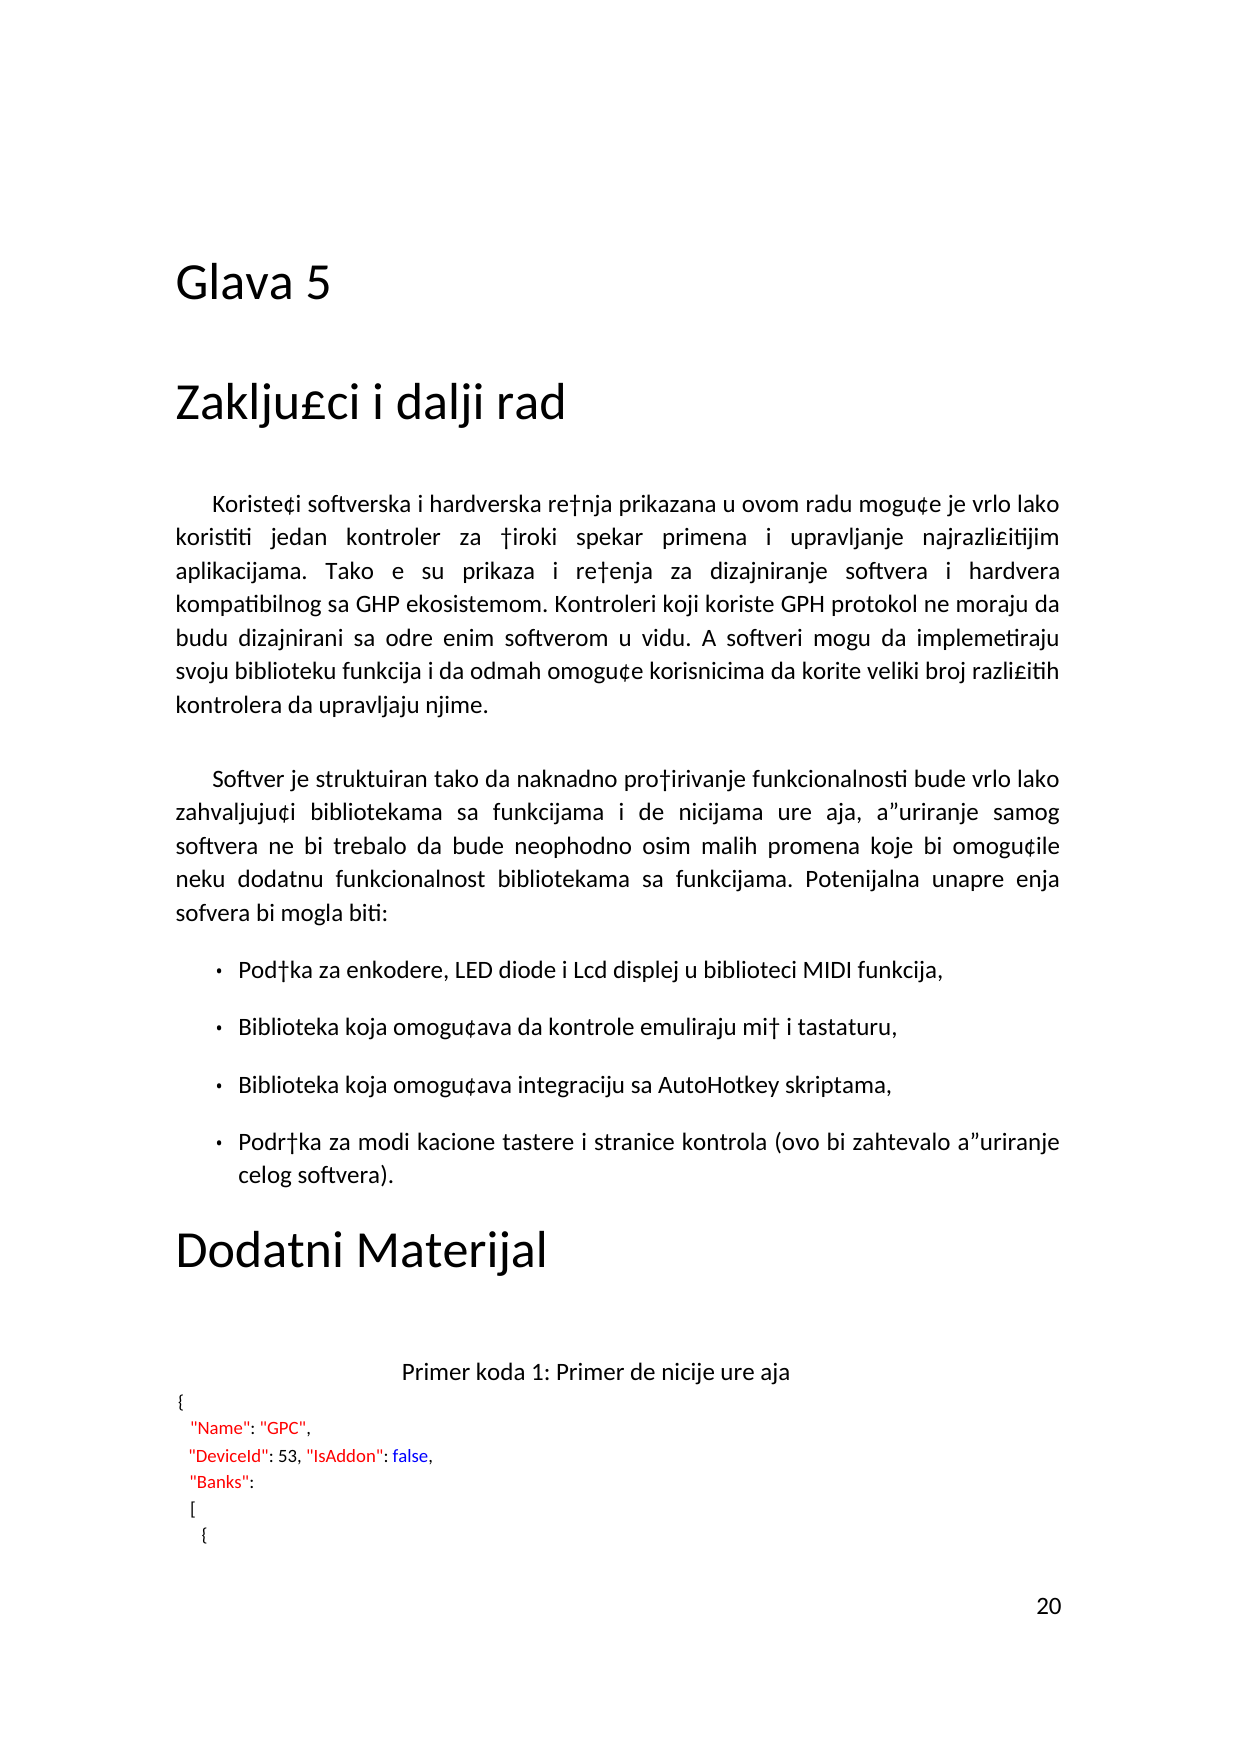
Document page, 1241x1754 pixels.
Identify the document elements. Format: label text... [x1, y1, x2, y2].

text Glava 5 [175, 249, 1061, 313]
text [ [190, 1497, 1061, 1520]
text { [178, 1390, 1061, 1413]
text "DeviceId": 53, "IsAddon": false, "Banks": [188, 1444, 480, 1493]
list Biblioteka koja omogu¢ava integraciju sa AutoHotkey skriptama, [213, 1069, 1061, 1099]
text "Name": "GPC", [190, 1416, 1046, 1439]
text Koriste¢i softverska i hardverska re†nja prikazana u ovom radu mogu¢e je vrlo lako koristiti jedan kontroler za †iroki spekar primena i upravljanje najrazli£itijim aplikacijama. Tako e su prikaza i re†enja za dizajniranje softvera i hardvera kompatibilnog sa GHP ekosistemom. Kontroleri koji koriste GPH protokol ne moraju da budu dizajnirani sa odre enim softverom u vidu. A softveri mogu da implemetiraju svoju biblioteku funkcija i da odmah omogu¢e korisnicima da korite veliki broj razli£itih kontrolera da upravljaju njime. [175, 488, 1061, 719]
text { [201, 1523, 1061, 1546]
subtitle Dodatni Materijal [175, 1217, 1061, 1280]
list Pod†ka za enkodere, LED diode i Lcd displej u biblioteci MIDI funkcija, [213, 954, 1061, 985]
text Softver je struktuiran tako da naknadno pro†irivanje funkcionalnosti bude vrlo lako zahvaljuju¢i bibliotekama sa funkcijama i de nicijama ure aja, a”uriranje samog softvera ne bi trebalo da bude neophodno osim malih promena koje bi omogu¢ile neku dodatnu funkcionalnost bibliotekama sa funkcijama. Potenijalna unapre enja sofvera bi mogla biti: [175, 763, 1061, 928]
text Primer koda 1: Primer de nicije ure aja [402, 1356, 1061, 1387]
list Podr†ka za modi kacione tastere i stranice kontrola (ovo bi zahtevalo a”uriranje celog softvera). [213, 1126, 1061, 1190]
subtitle Zaklju£ci i dalji rad [175, 368, 1061, 432]
list Biblioteka koja omogu¢ava da kontrole emuliraju mi† i tastaturu, [213, 1012, 1061, 1042]
